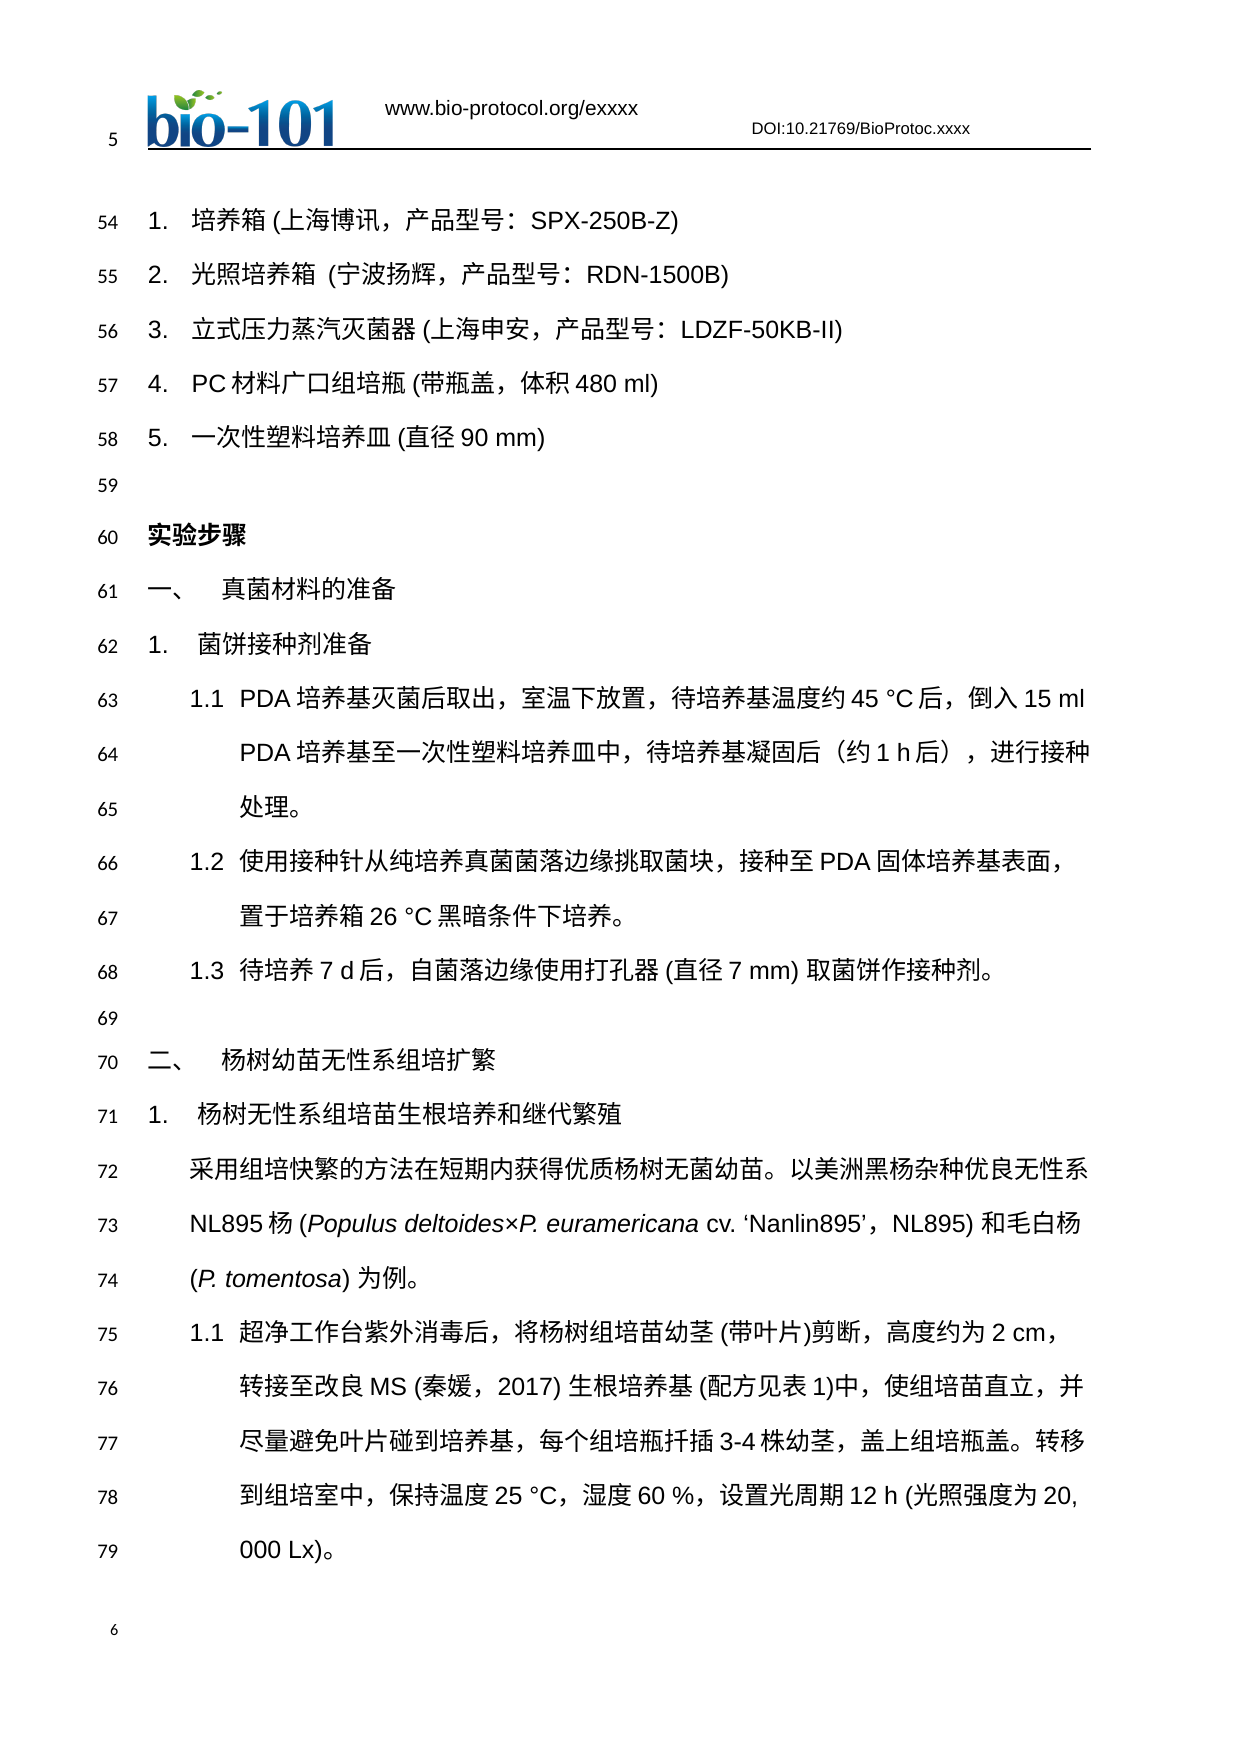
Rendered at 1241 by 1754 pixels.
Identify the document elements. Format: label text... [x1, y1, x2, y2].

list 真菌材料的准备 [148, 570, 1092, 606]
list 菌饼接种剂准备 [148, 624, 1092, 660]
list 杨树无性系组培苗生根培养和继代繁殖 [148, 1095, 1092, 1131]
list 光照培养箱 (宁波扬辉，产品型号：RDN-1500B) [148, 255, 1092, 291]
list 立式压力蒸汽灭菌器 (上海申安，产品型号：LDZF-50KB-II) [148, 309, 1092, 345]
picture [147, 90, 333, 147]
list 待培养7 d后，自菌落边缘使用打孔器 (直径7 mm) 取菌饼作接种剂。 [189, 950, 1092, 987]
text 实验步骤 [148, 515, 1092, 552]
text 采用组培快繁的方法在短期内获得优质杨树无菌幼苗。以美洲黑杨杂种优良无性系NL895杨 (Populus deltoides×P. euramericana cv. ‘Nanlin895’，NL895) 和毛白杨 (P. tomentosa) 为例。 [189, 1149, 1092, 1294]
list PC材料广口组培瓶 (带瓶盖，体积480 ml) [148, 363, 1092, 400]
list 使用接种针从纯培养真菌菌落边缘挑取菌块，接种至PDA固体培养基表面，置于培养箱26 °C黑暗条件下培养。 [189, 842, 1092, 932]
list 一次性塑料培养皿 (直径90 mm) [148, 418, 1092, 454]
list 培养箱 (上海博讯，产品型号：SPX-250B-Z) [148, 200, 1092, 237]
list 超净工作台紫外消毒后，将杨树组培苗幼茎 (带叶片)剪断，高度约为2 cm，转接至改良MS (秦媛，2017) 生根培养基 (配方见表1)中，使组培苗直立，并尽量避免叶片碰到培养基，每个组培瓶扦插3-4株幼茎，盖上组培瓶盖。转移到组培室中，保持温度25 °C，湿度60 %，设置光周期12 h (光照强度为20, 000 Lx)。 [189, 1312, 1092, 1566]
list PDA培养基灭菌后取出，室温下放置，待培养基温度约45 °C后，倒入15 ml PDA培养基至一次性塑料培养皿中，待培养基凝固后（约1 h后），进行接种处理。 [189, 678, 1092, 823]
list 杨树幼苗无性系组培扩繁 [148, 1041, 1092, 1077]
